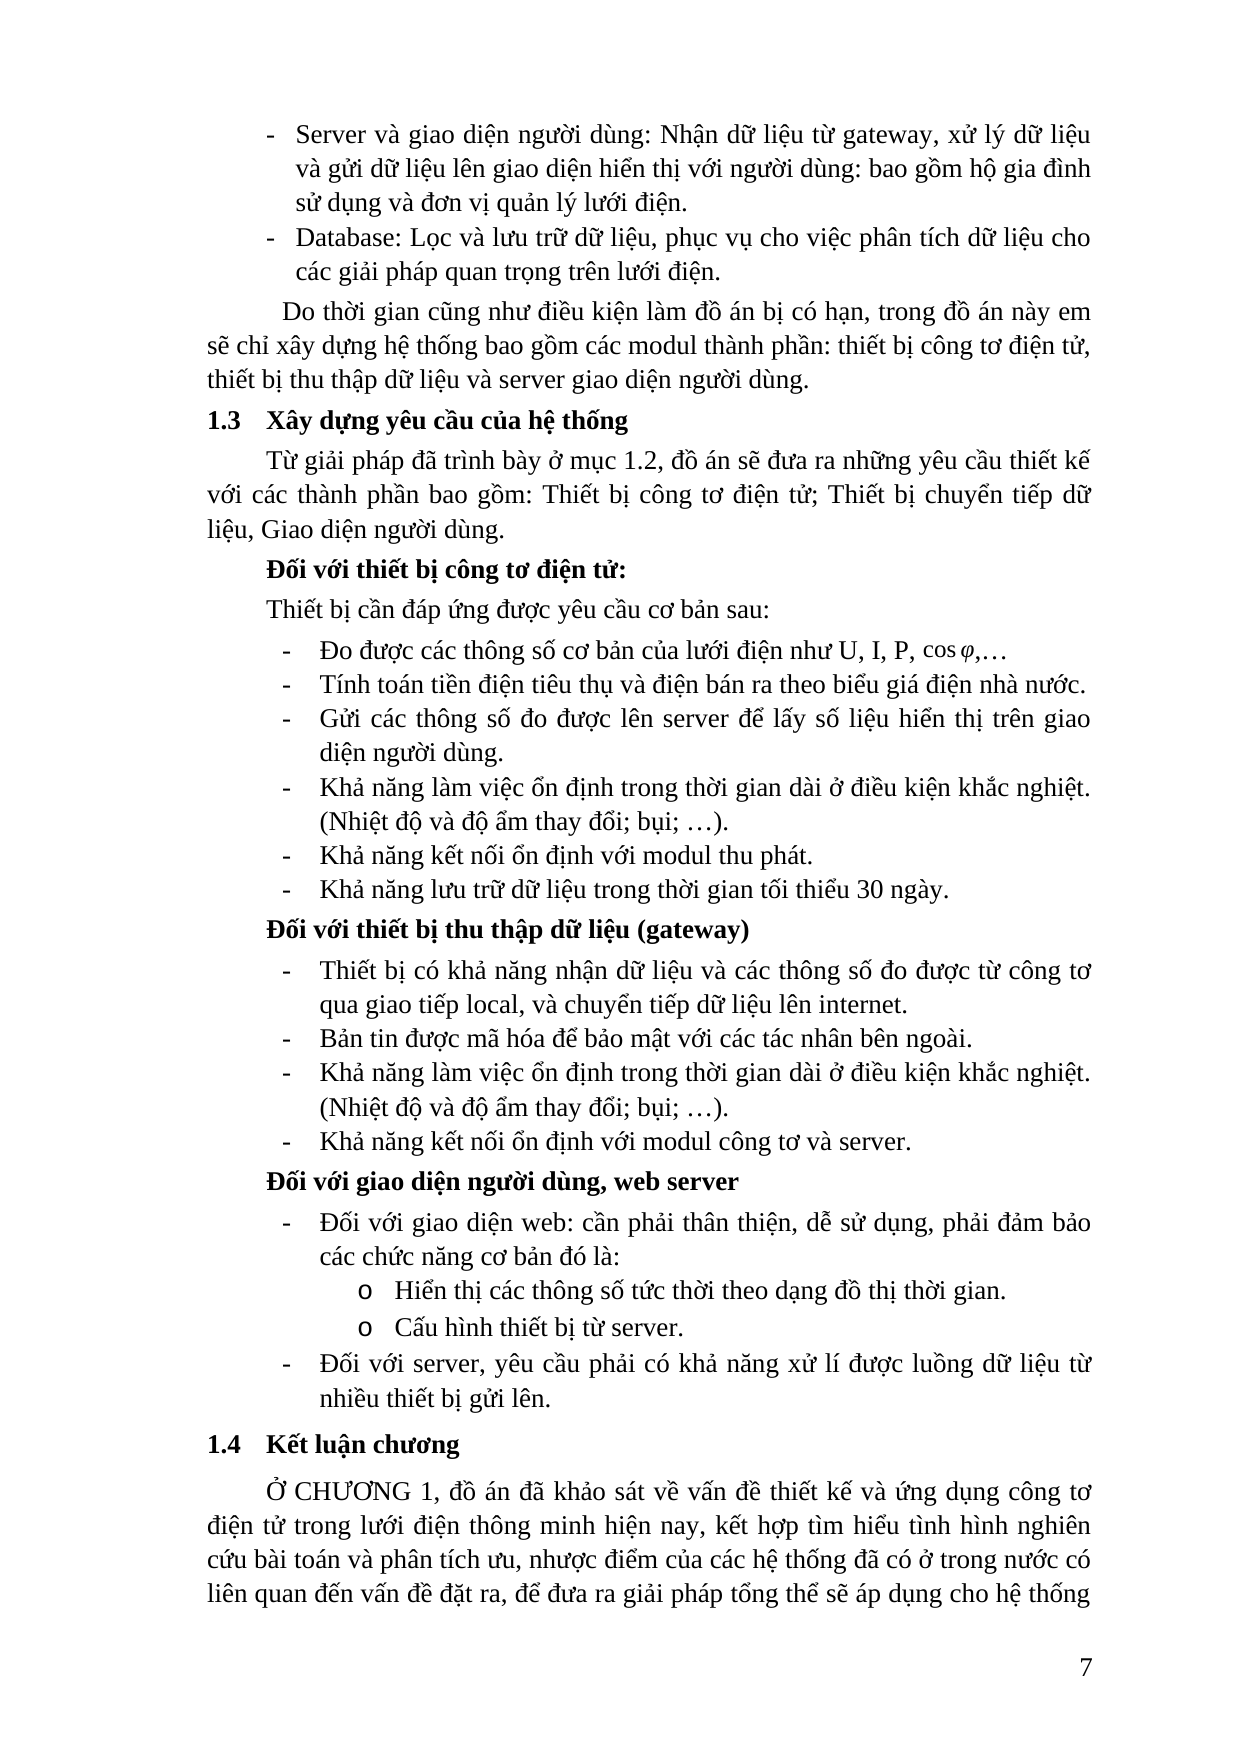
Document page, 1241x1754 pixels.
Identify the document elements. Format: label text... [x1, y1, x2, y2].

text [207, 1475, 1092, 1609]
list Thiết bị có khả năng nhận dữ liệu và các thông số đo được từ công tơ qua giao tiếp local, và chuyển tiếp dữ liệu lên internet. [282, 954, 1092, 1019]
list Bản tin được mã hóa để bảo mật với các tác nhân bên ngoài. [282, 1022, 1092, 1053]
list Tính toán tiền điện tiêu thụ và điện bán ra theo biểu giá điện nhà nước. [282, 668, 1092, 699]
text Do thời gian cũng như điều kiện làm đồ án bị có hạn, trong đồ án này em sẽ chỉ xây dựng hệ thống bao gồm các modul thành phần: thiết bị công tơ điện tử, thiết bị thu thập dữ liệu và server giao diện người dùng. [207, 295, 1092, 395]
list Khả năng kết nối ổn định với modul công tơ và server. [282, 1125, 1092, 1156]
text Đối với thiết bị công tơ điện tử: [207, 553, 1092, 584]
text Đối với giao diện người dùng, web server [207, 1165, 1092, 1196]
subtitle Kết luận chương [207, 1428, 1092, 1459]
text Thiết bị cần đáp ứng được yêu cầu cơ bản sau: [207, 593, 1092, 625]
text Đối với thiết bị thu thập dữ liệu (gateway) [207, 913, 1092, 945]
list Khả năng kết nối ổn định với modul thu phát. [282, 839, 1092, 870]
list Hiển thị các thông số tức thời theo dạng đồ thị thời gian. [357, 1274, 1092, 1307]
subtitle Xây dựng yêu cầu của hệ thống [207, 404, 1092, 435]
list Khả năng làm việc ổn định trong thời gian dài ở điều kiện khắc nghiệt. (Nhiệt độ và độ ẩm thay đổi; bụi; …). [282, 1056, 1092, 1122]
list Đo được các thông số cơ bản của lưới điện như U, I, P, ,… [282, 634, 1092, 665]
list Cấu hình thiết bị từ server. [357, 1311, 1092, 1344]
list Khả năng làm việc ổn định trong thời gian dài ở điều kiện khắc nghiệt. (Nhiệt độ và độ ẩm thay đổi; bụi; …). [282, 771, 1092, 836]
list Khả năng lưu trữ dữ liệu trong thời gian tối thiểu 30 ngày. [282, 873, 1092, 904]
list Đối với server, yêu cầu phải có khả năng xử lí được luồng dữ liệu từ nhiều thiết bị gửi lên. [282, 1347, 1092, 1413]
list Database: Lọc và lưu trữ dữ liệu, phục vụ cho việc phân tích dữ liệu cho các giải pháp quan trọng trên lưới điện. [266, 221, 1092, 286]
list Gửi các thông số đo được lên server để lấy số liệu hiển thị trên giao diện người dùng. [282, 702, 1092, 768]
text Từ giải pháp đã trình bày ở mục 1.2, đồ án sẽ đưa ra những yêu cầu thiết kế với các thành phần bao gồm: Thiết bị công tơ điện tử; Thiết bị chuyển tiếp dữ liệu, Giao diện người dùng. [207, 444, 1092, 544]
list Đối với giao diện web: cần phải thân thiện, dễ sử dụng, phải đảm bảo các chức năng cơ bản đó là: [282, 1206, 1092, 1271]
list Server và giao diện người dùng: Nhận dữ liệu từ gateway, xử lý dữ liệu và gửi dữ liệu lên giao diện hiển thị với người dùng: bao gồm hộ gia đình sử dụng và đơn vị quản lý lưới điện. [266, 118, 1092, 218]
